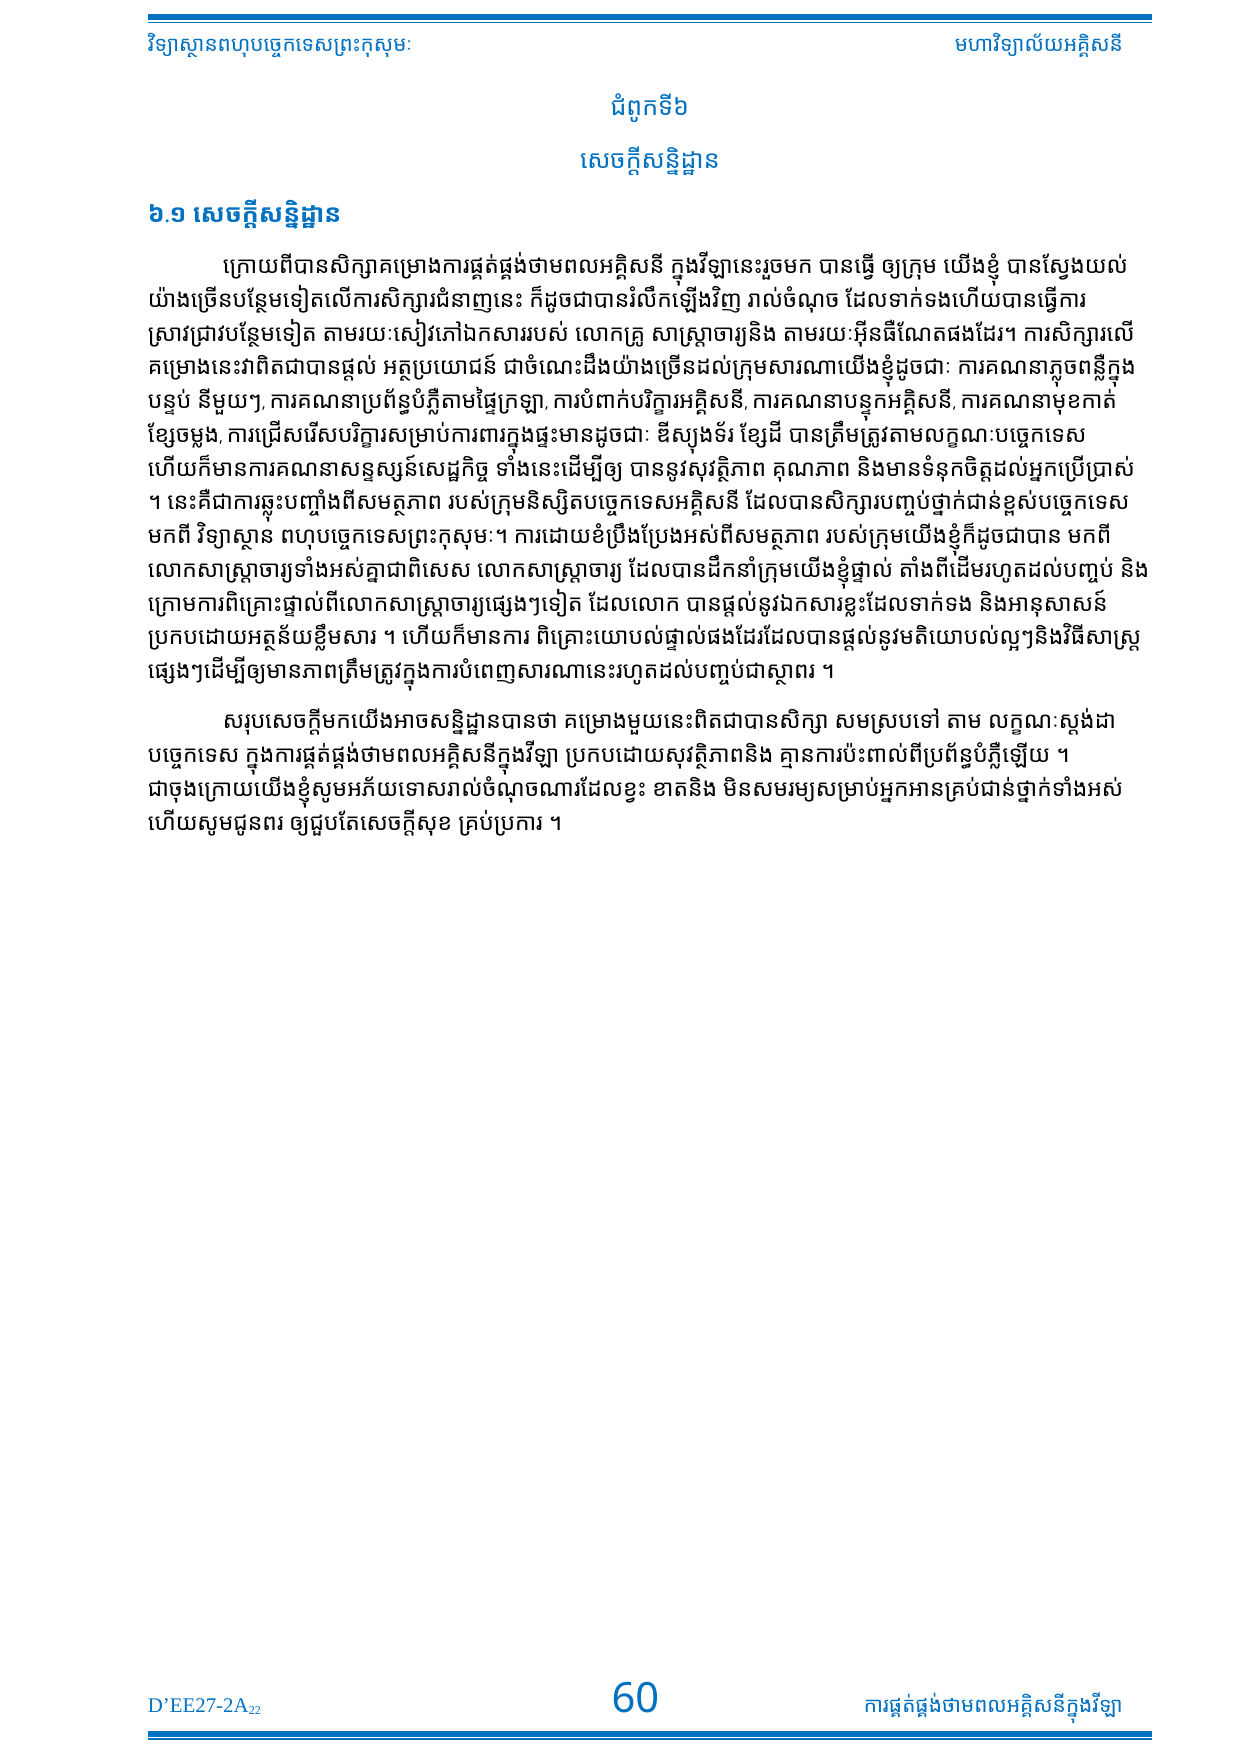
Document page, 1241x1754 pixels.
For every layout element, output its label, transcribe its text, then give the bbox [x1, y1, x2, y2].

text សេចក្តីសន្និដ្ឋាន [148, 142, 1152, 176]
text ជំពូកទី៦ [148, 89, 1152, 123]
text សរុបសេចក្តីមកយើងអាចសន្និដ្ឋានបានថា គម្រោងមួយនេះពិតជាបានសិក្សា សមស្របទៅ តាម លក្ខណៈស្តង់ដាបច្ចេកទេស ក្នុងការផ្គត់ផ្គង់ថាមពលអគ្គិសនីក្នុងវីឡា ប្រកបដោយសុវត្ថិភាពនិង គ្មានការប៉ះពាល់ពីប្រព័ន្ធបំភ្លឺឡើយ ។ ជាចុងក្រោយយើងខ្ញុំសូមអភ័យទោសរាល់ចំណុចណារដែលខ្វះ ខាតនិង មិនសមរម្យសម្រាប់អ្នកអានគ្រប់ជាន់ថ្នាក់ទាំងអស់ ហើយសូមជូនពរ ឲ្យជួបតែសេចក្តីសុខ គ្រប់ប្រការ ។ [148, 704, 1152, 837]
text ក្រោយពីបានសិក្សាគម្រោងការផ្គត់ផ្គង់ថាមពលអគ្គិសនី ក្នុងវីឡានេះរួចមក បានធ្វើ ឲ្យក្រុម យើងខ្ញុំ បានស្វែងយល់យ៉ាងច្រើនបន្ថែមទៀតលើការសិក្សារជំនាញនេះ ក៏ដូចជាបានរំលឹកឡើងវិញ រាល់ចំណុច ដែលទាក់ទងហើយបានធ្វើការស្រាវជ្រាវបន្ថែមទៀត តាមរយៈសៀវភៅឯកសាររបស់ លោកគ្រូ សាស្ត្រាចារ្យនិង តាមរយៈអ៊ីនធឺណែតផងដែរ។ ការសិក្សារលើគម្រោងនេះវាពិតជាបានផ្តល់ អត្ថប្រយោជន៍ ជាចំណេះដឹងយ៉ាងច្រើនដល់ក្រុមសារណាយើងខ្ញុំដូចជាៈ ការគណនាភ្លុចពន្លឺក្នុងបន្ទប់ នីមួយៗ, ការគណនាប្រព័ន្ធបំភ្លឺតាមផ្ទៃក្រឡា, ការបំពាក់បរិក្ខារអគ្គិសនី, ការគណនាបន្ទុកអគ្គិសនី, ការគណនាមុខកាត់ខ្សែចម្លង, ការជ្រើសរើសបរិក្ខារសម្រាប់ការពារក្នុងផ្ទះមានដូចជាៈ ឌីស្យុងទ័រ ខ្សែដី បានត្រឹមត្រូវតាមលក្ខណៈបច្ចេកទេស ហើយក៏មានការគណនាសន្ទស្សន៍សេដ្ឋកិច្ច ទាំងនេះដើម្បីឲ្យ បាននូវសុវត្ថិភាព គុណភាព និងមានទំនុកចិត្តដល់អ្នកប្រើប្រាស់ ។ នេះគឺជាការឆ្លុះបញ្ចាំងពីសមត្ថភាព របស់ក្រុមនិស្សិតបច្ចេកទេសអគ្គិសនី ដែលបានសិក្សារបញ្ចប់ថ្នាក់ជាន់ខ្ពស់បច្ចេកទេសមកពី វិទ្យាស្ថាន ពហុបច្ចេកទេសព្រះកុសុមៈ។ ការដោយខំប្រឹងប្រែងអស់ពីសមត្ថភាព របស់ក្រុមយើងខ្ញុំក៏ដូចជាបាន មកពីលោកសាស្ដ្រាចារ្យទាំងអស់គ្នាជាពិសេស លោកសាស្ត្រាចារ្យ ដែលបានដឹកនាំក្រុមយើងខ្ញុំផ្ទាល់ តាំងពីដើមរហូតដល់បញ្ចប់ និង ក្រោមការពិគ្រោះផ្ទាល់ពីលោកសាស្ត្រាចារ្យផ្សេងៗទៀត ដែលលោក បានផ្តល់នូវឯកសារខ្លះដែលទាក់ទង និងអានុសាសន៍ប្រកបដោយអត្ថន័យខ្លឹមសារ ។ ហើយក៏មានការ ពិគ្រោះយោបល់ផ្ទាល់ផងដែរដែលបានផ្តល់នូវមតិយោបល់ល្អៗនិងវិធីសាស្ត្រផ្សេងៗដើម្បីឲ្យមានភាពត្រឹមត្រូវក្នុងការបំពេញសារណានេះរហូតដល់បញ្ចប់ជាស្ថាពរ ។ [148, 249, 1152, 685]
text ៦.១ សេចក្តីសន្និដ្ឋាន [148, 196, 1152, 229]
